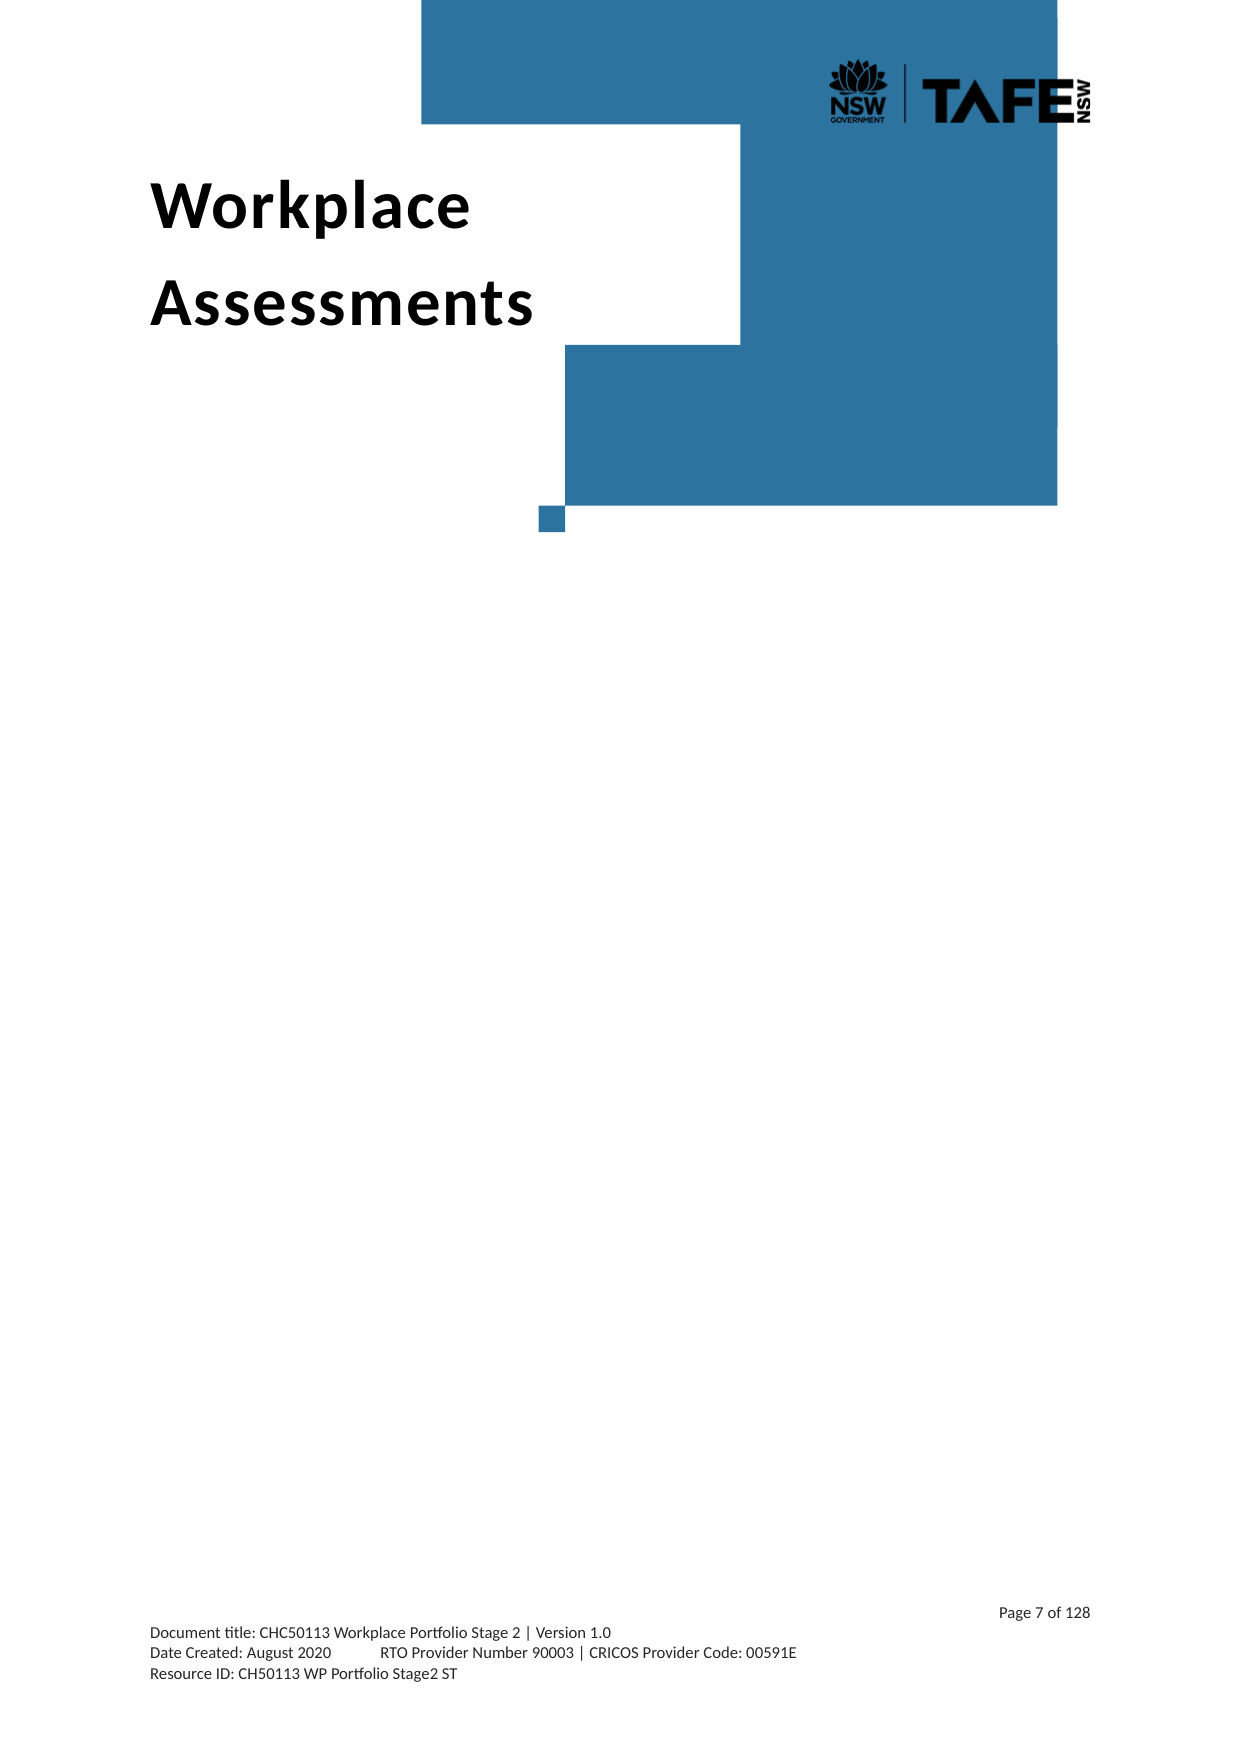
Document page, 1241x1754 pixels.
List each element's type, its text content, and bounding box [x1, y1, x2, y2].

text Workplace Assessments [150, 162, 726, 342]
picture [829, 59, 1091, 124]
